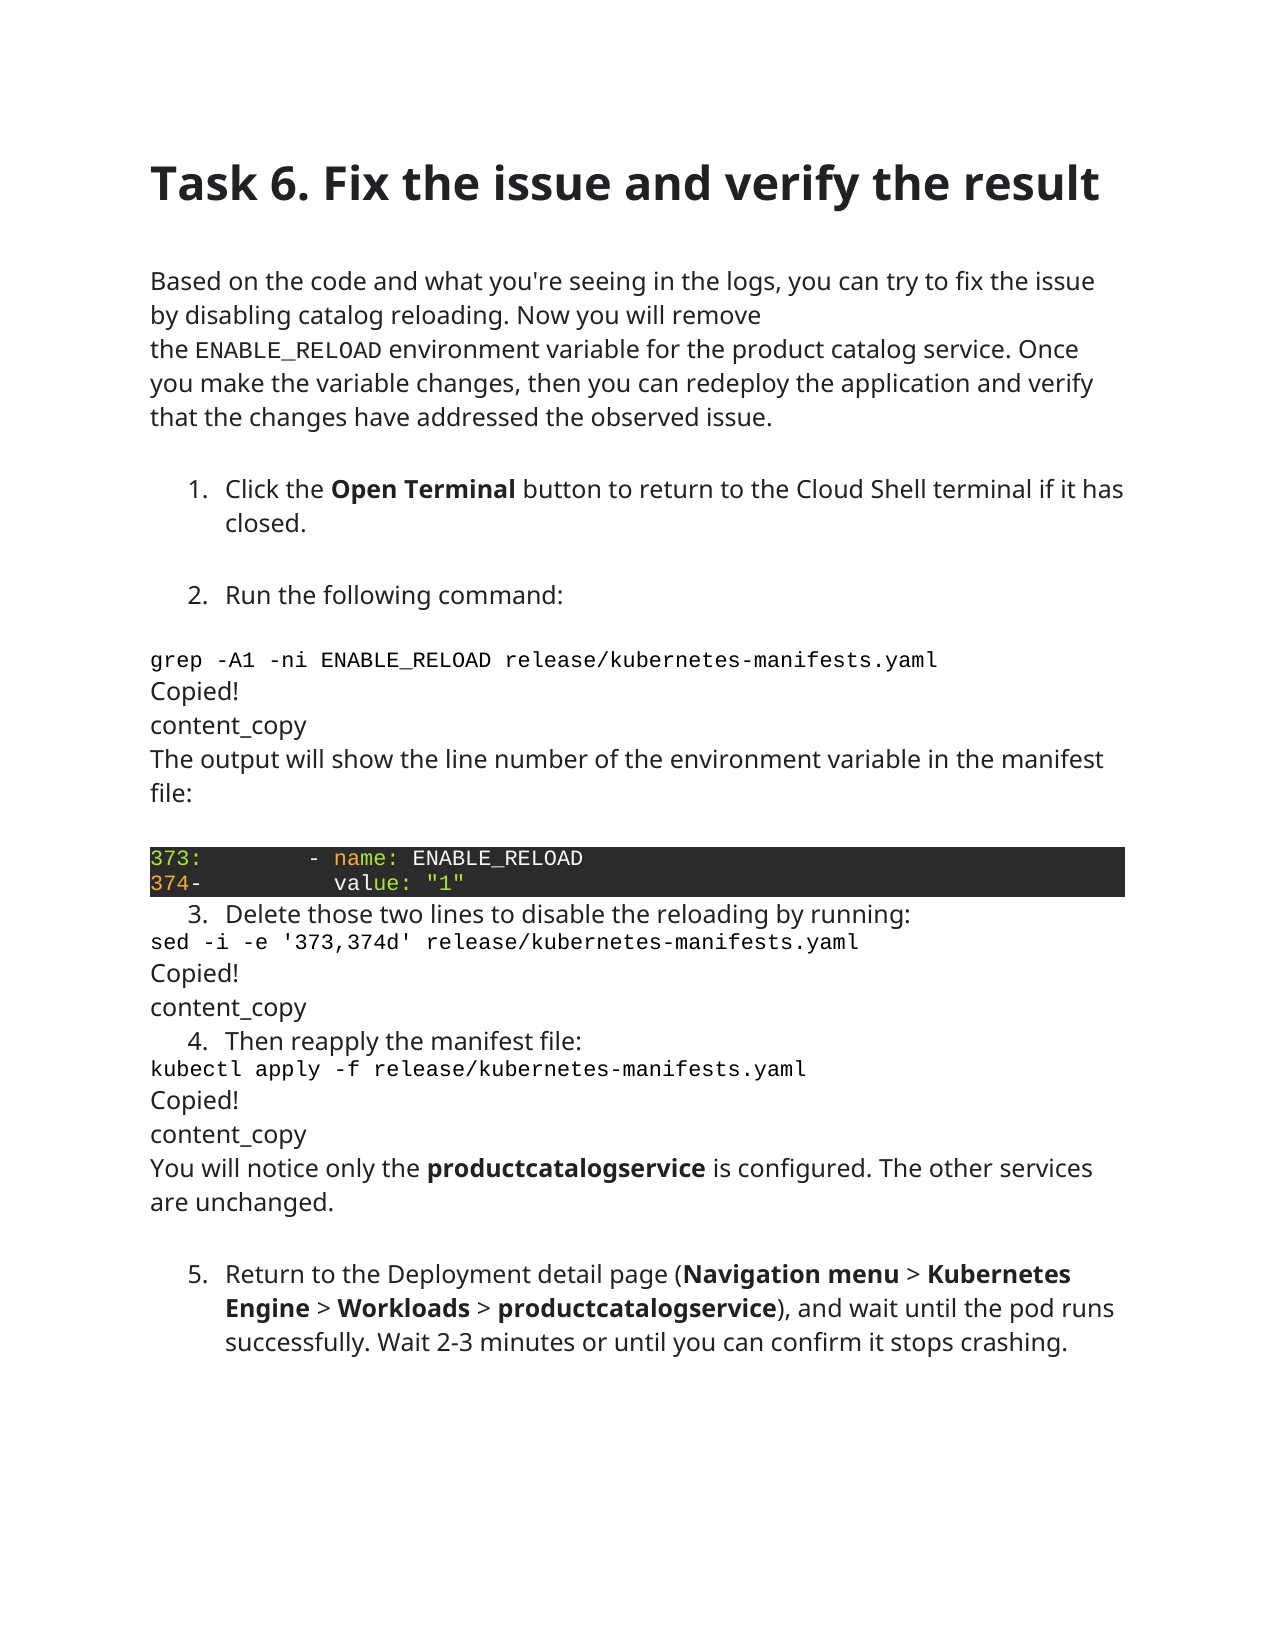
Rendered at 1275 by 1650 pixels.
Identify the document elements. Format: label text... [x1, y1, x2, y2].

text Copied! [150, 956, 1125, 990]
text Copied! [150, 674, 1125, 708]
text content_copy [150, 1117, 1125, 1151]
text grep -A1 -ni ENABLE_RELOAD release/kubernetes-manifests.yaml [150, 649, 1125, 674]
text sed -i -e '373,374d' release/kubernetes-manifests.yaml [150, 931, 1125, 956]
text The output will show the line number of the environment variable in the manifest file: [150, 742, 1125, 810]
text kubectl apply -f release/kubernetes-manifests.yaml [150, 1058, 1125, 1083]
text Based on the code and what you're seeing in the logs, you can try to fix the issue by disabling catalog reloading. Now you will remove the ENABLE_RELOAD environment variable for the product catalog service. Once you make the variable changes, then you can redeploy the application and verify that the changes have addressed the observed issue. [150, 264, 1125, 434]
list Click the Open Terminal button to return to the Cloud Shell terminal if it has closed. [187, 472, 1125, 540]
text content_copy [150, 990, 1125, 1024]
list Delete those two lines to disable the reloading by running: [187, 897, 1125, 931]
text Copied! [150, 1083, 1125, 1117]
text 373: - name: ENABLE_RELOAD [150, 847, 1125, 872]
list Then reapply the manifest file: [187, 1024, 1125, 1058]
text content_copy [150, 708, 1125, 742]
text Task 6. Fix the issue and verify the result [150, 150, 1125, 214]
text 374- value: "1" [150, 872, 1125, 897]
text You will notice only the productcatalogservice is configured. The other services are unchanged. [150, 1151, 1125, 1219]
list Run the following command: [187, 577, 1125, 611]
list Return to the Deployment detail page (Navigation menu > Kubernetes Engine > Workloads > productcatalogservice), and wait until the pod runs successfully. Wait 2-3 minutes or until you can confirm it stops crashing. [187, 1257, 1125, 1359]
